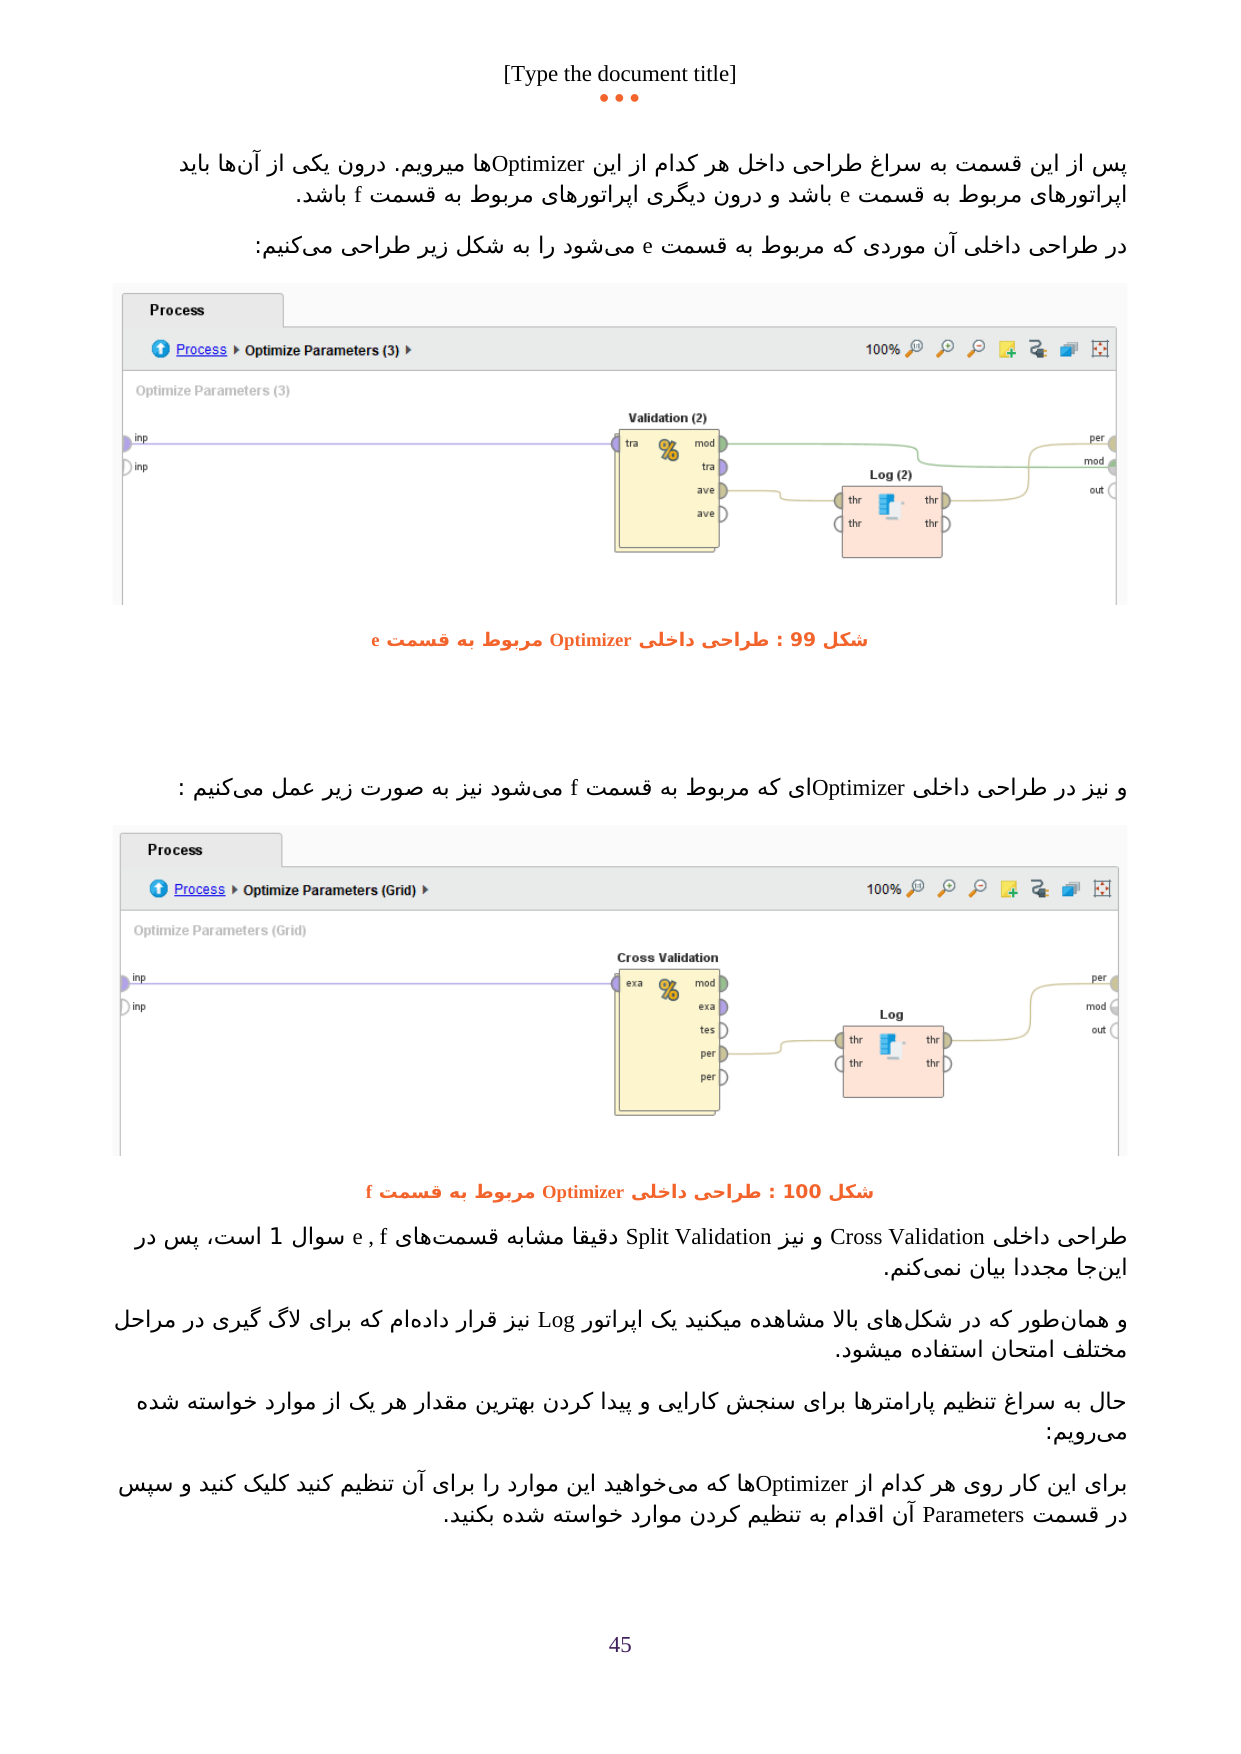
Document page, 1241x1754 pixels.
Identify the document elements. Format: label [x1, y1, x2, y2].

picture [112, 825, 1128, 1156]
picture [112, 283, 1128, 605]
